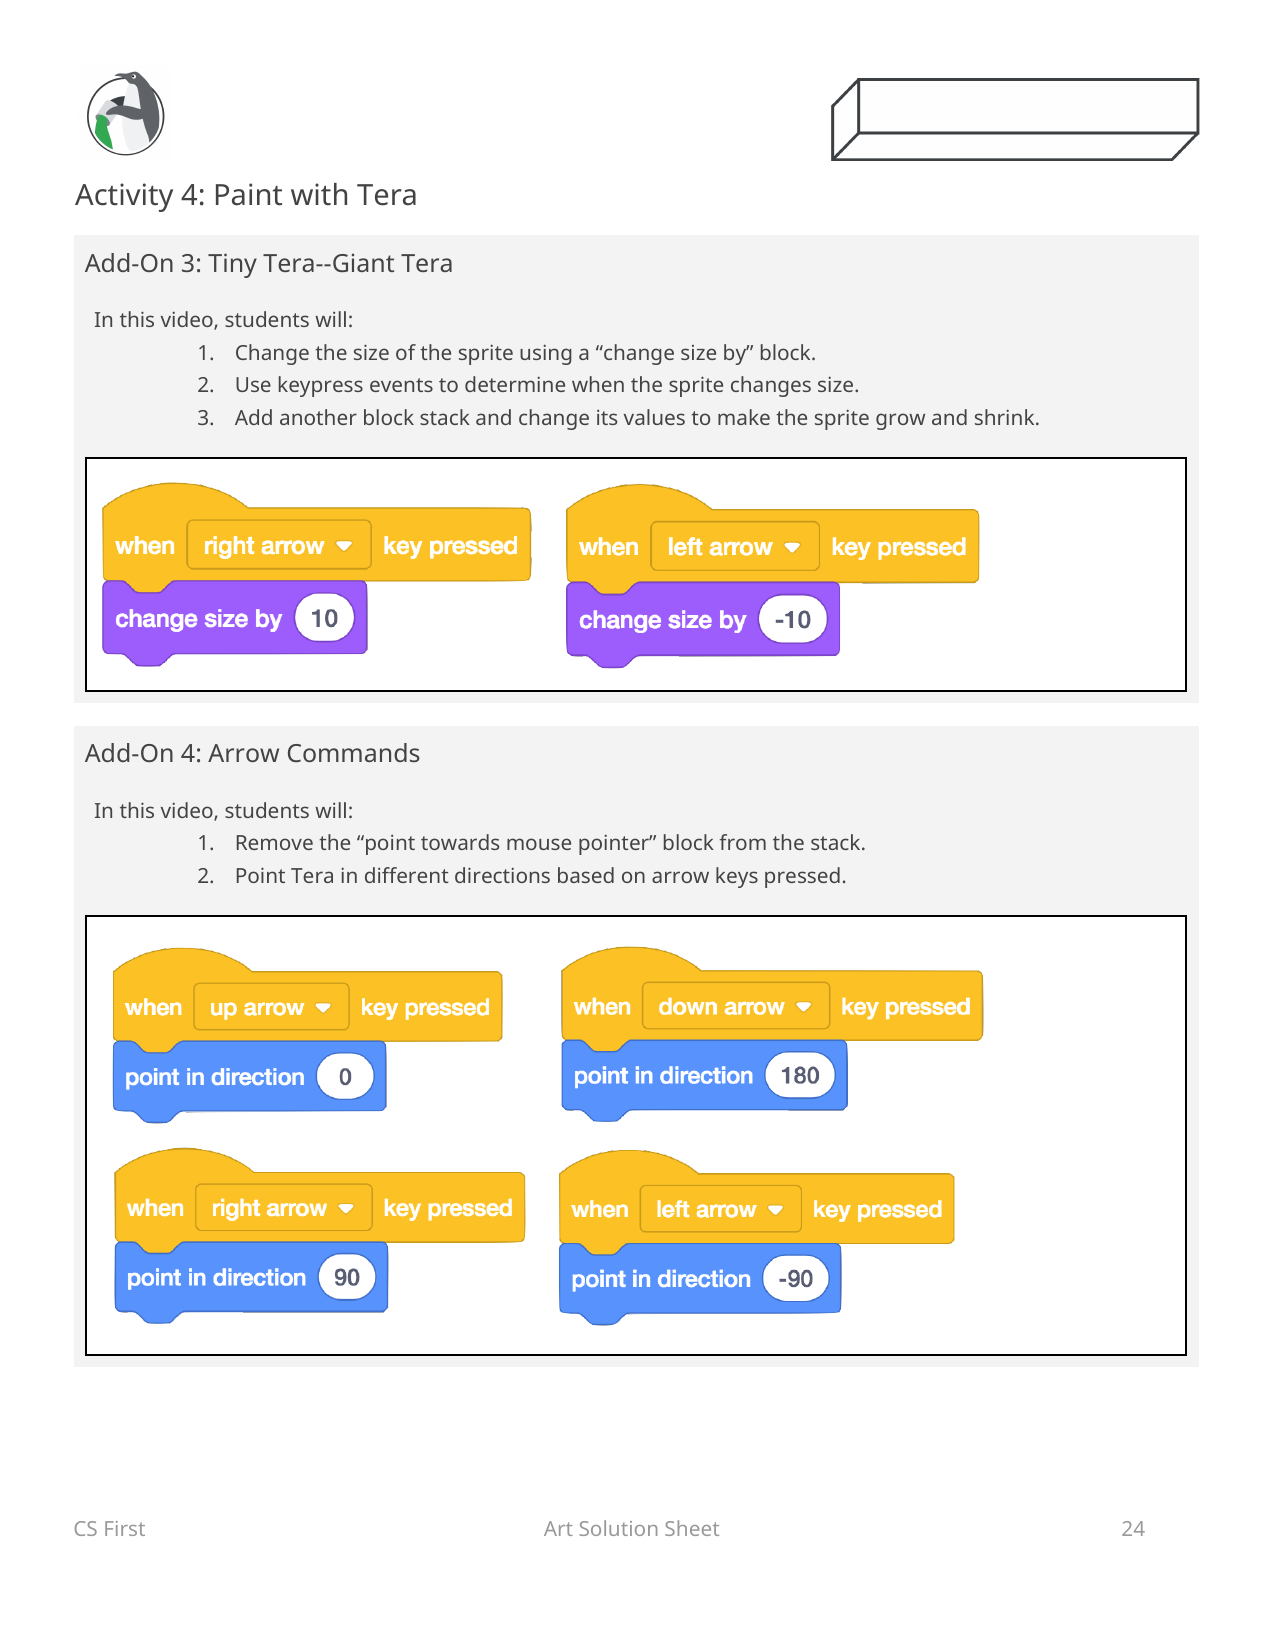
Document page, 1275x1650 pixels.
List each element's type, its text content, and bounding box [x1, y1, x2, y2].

subtitle Activity 4: Paint with Tera [75, 131, 1139, 214]
picture [96, 469, 991, 677]
table_header Add-On 4: Arrow Commands In this video, students will: Remove the “point towards mouse pointer” block from the stack. Point Tera in different directions based on arrow keys pressed. [74, 726, 1199, 1367]
picture [105, 927, 990, 1341]
picture [75, 65, 174, 131]
table_header Add-On 3: Tiny Tera--Giant Tera In this video, students will: Change the size of the sprite using a “change size by” block. Use keypress events to determine when the sprite changes size. Add another block stack and change its values to make the sprite grow and shrink. [74, 235, 1199, 703]
picture [829, 69, 1201, 161]
